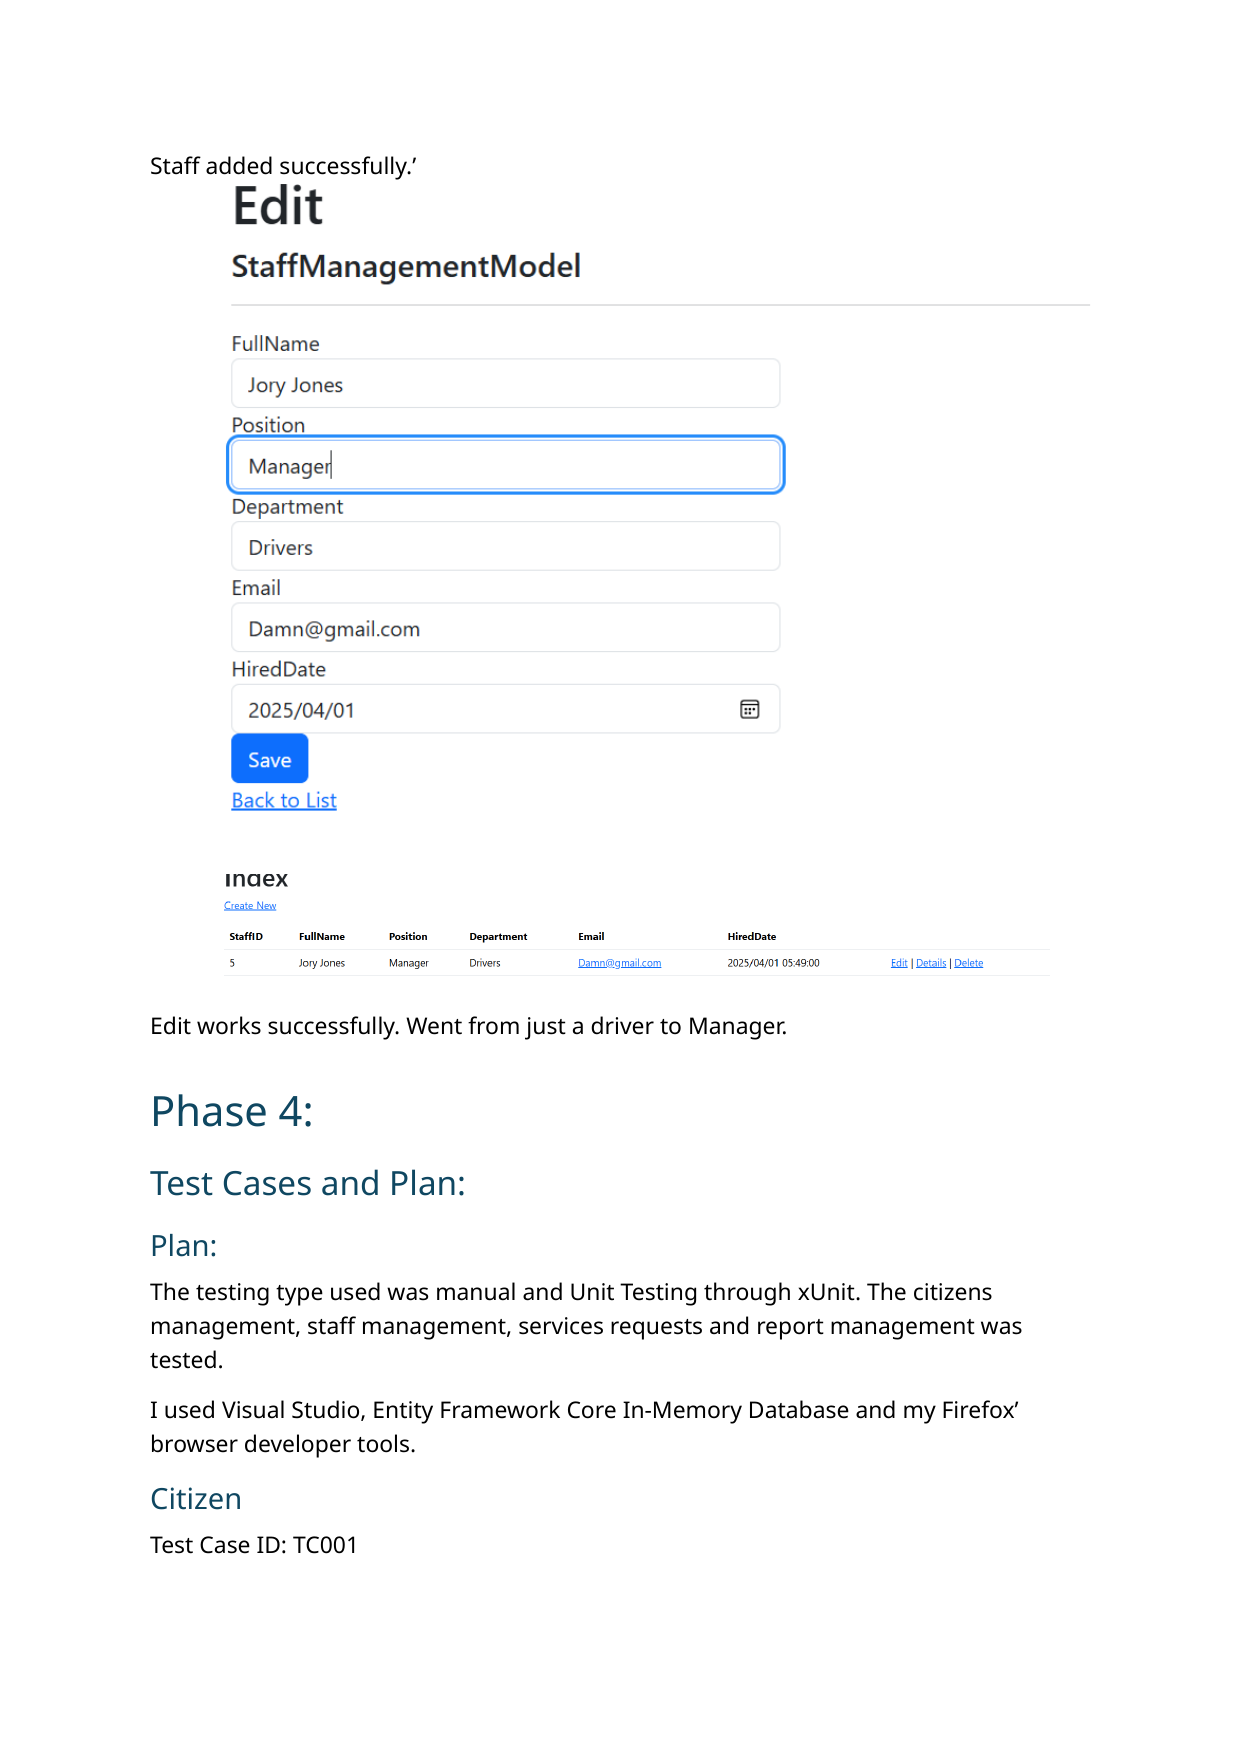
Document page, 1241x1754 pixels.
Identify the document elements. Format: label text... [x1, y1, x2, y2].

text Edit works successfully. Went from just a driver to Manager. [150, 1010, 1090, 1042]
subtitle Citizen [150, 1478, 1090, 1518]
subtitle Phase 4: [150, 1082, 1090, 1138]
text Test Case ID: TC001 [150, 1529, 1090, 1561]
subtitle Plan: [150, 1225, 1090, 1265]
subtitle Test Cases and Plan: [150, 1159, 1090, 1205]
text The testing type used was manual and Unit Testing through xUnit. The citizens management, staff management, services requests and report management was tested. [150, 1276, 1090, 1375]
picture [150, 183, 1091, 855]
text Staff added successfully.’ [150, 150, 1090, 183]
picture [150, 874, 1091, 992]
text I used Visual Studio, Entity Framework Core In-Memory Database and my Firefox’ browser developer tools. [150, 1394, 1090, 1459]
